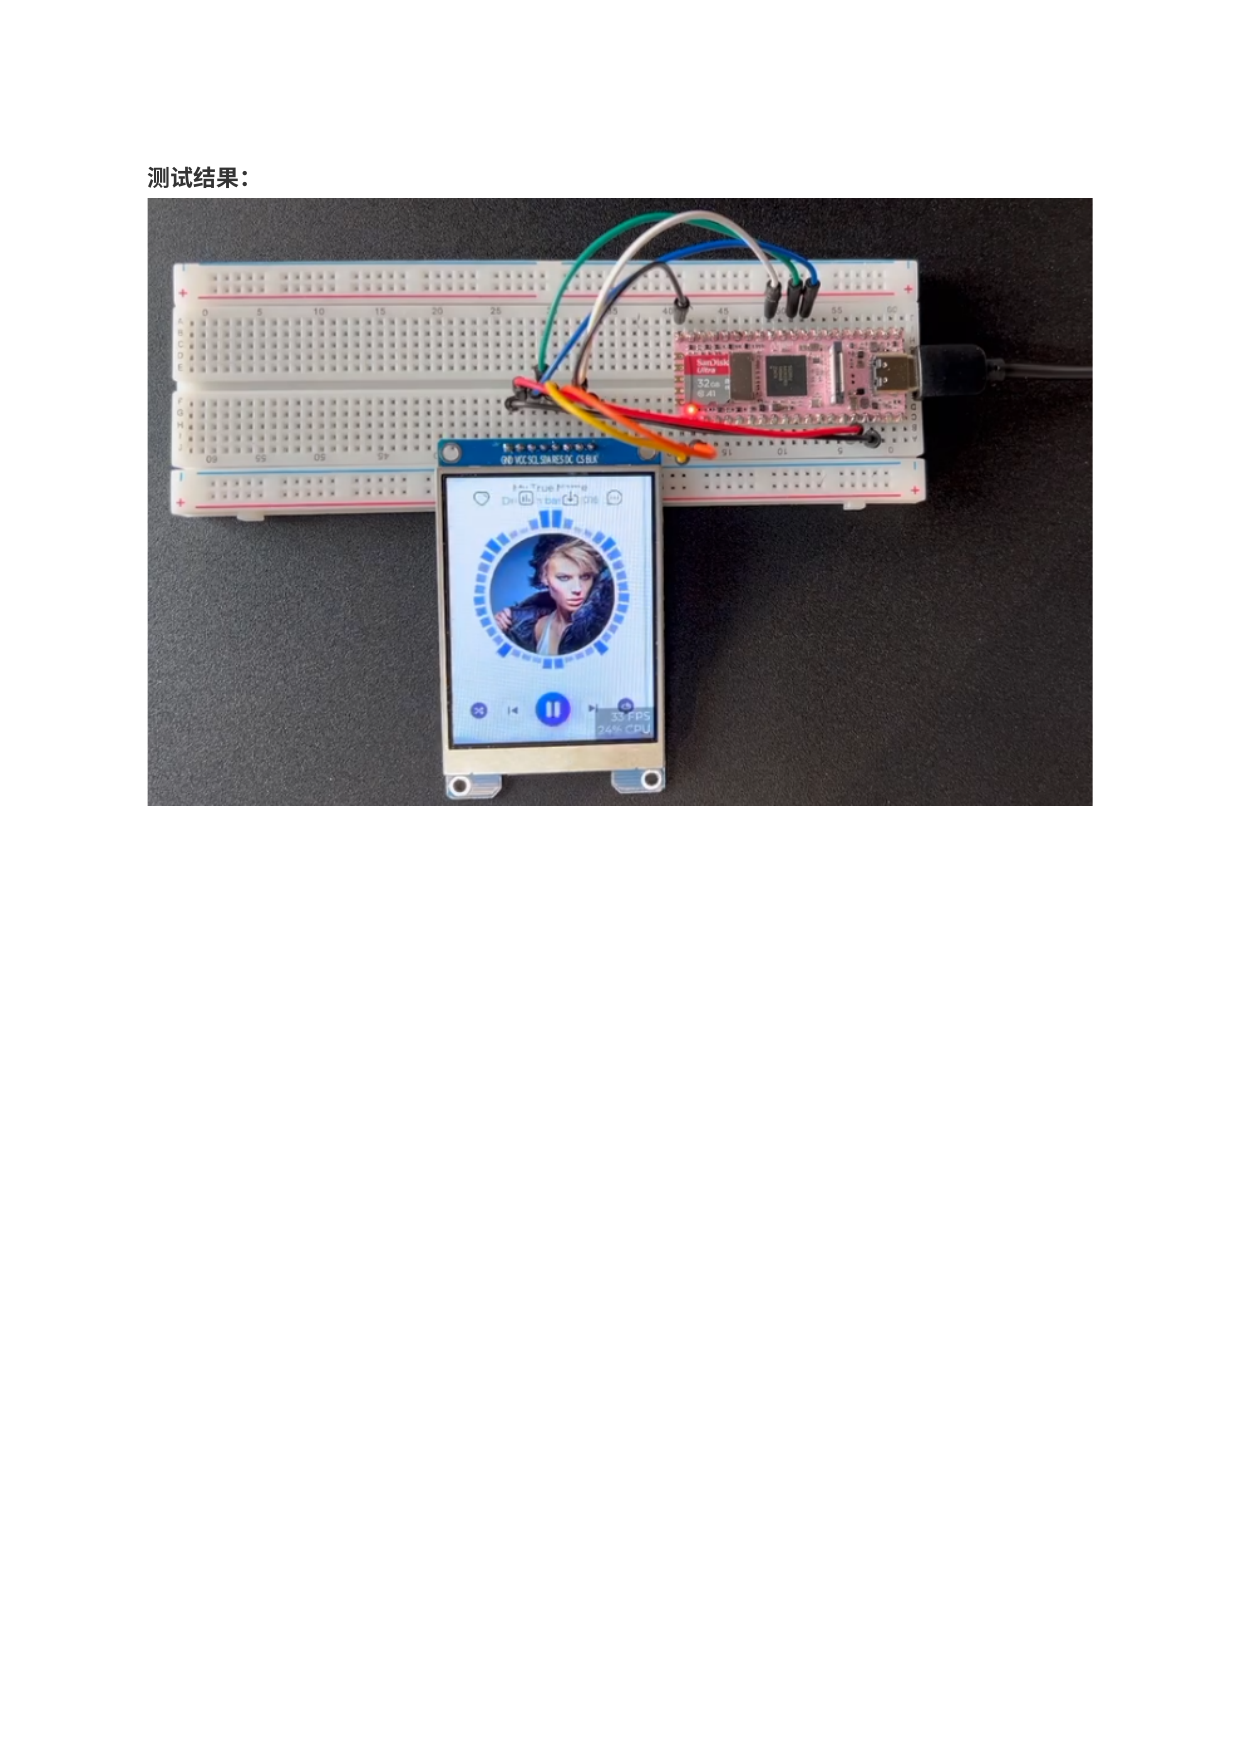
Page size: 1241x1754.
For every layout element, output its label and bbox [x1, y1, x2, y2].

picture [147, 198, 1093, 806]
